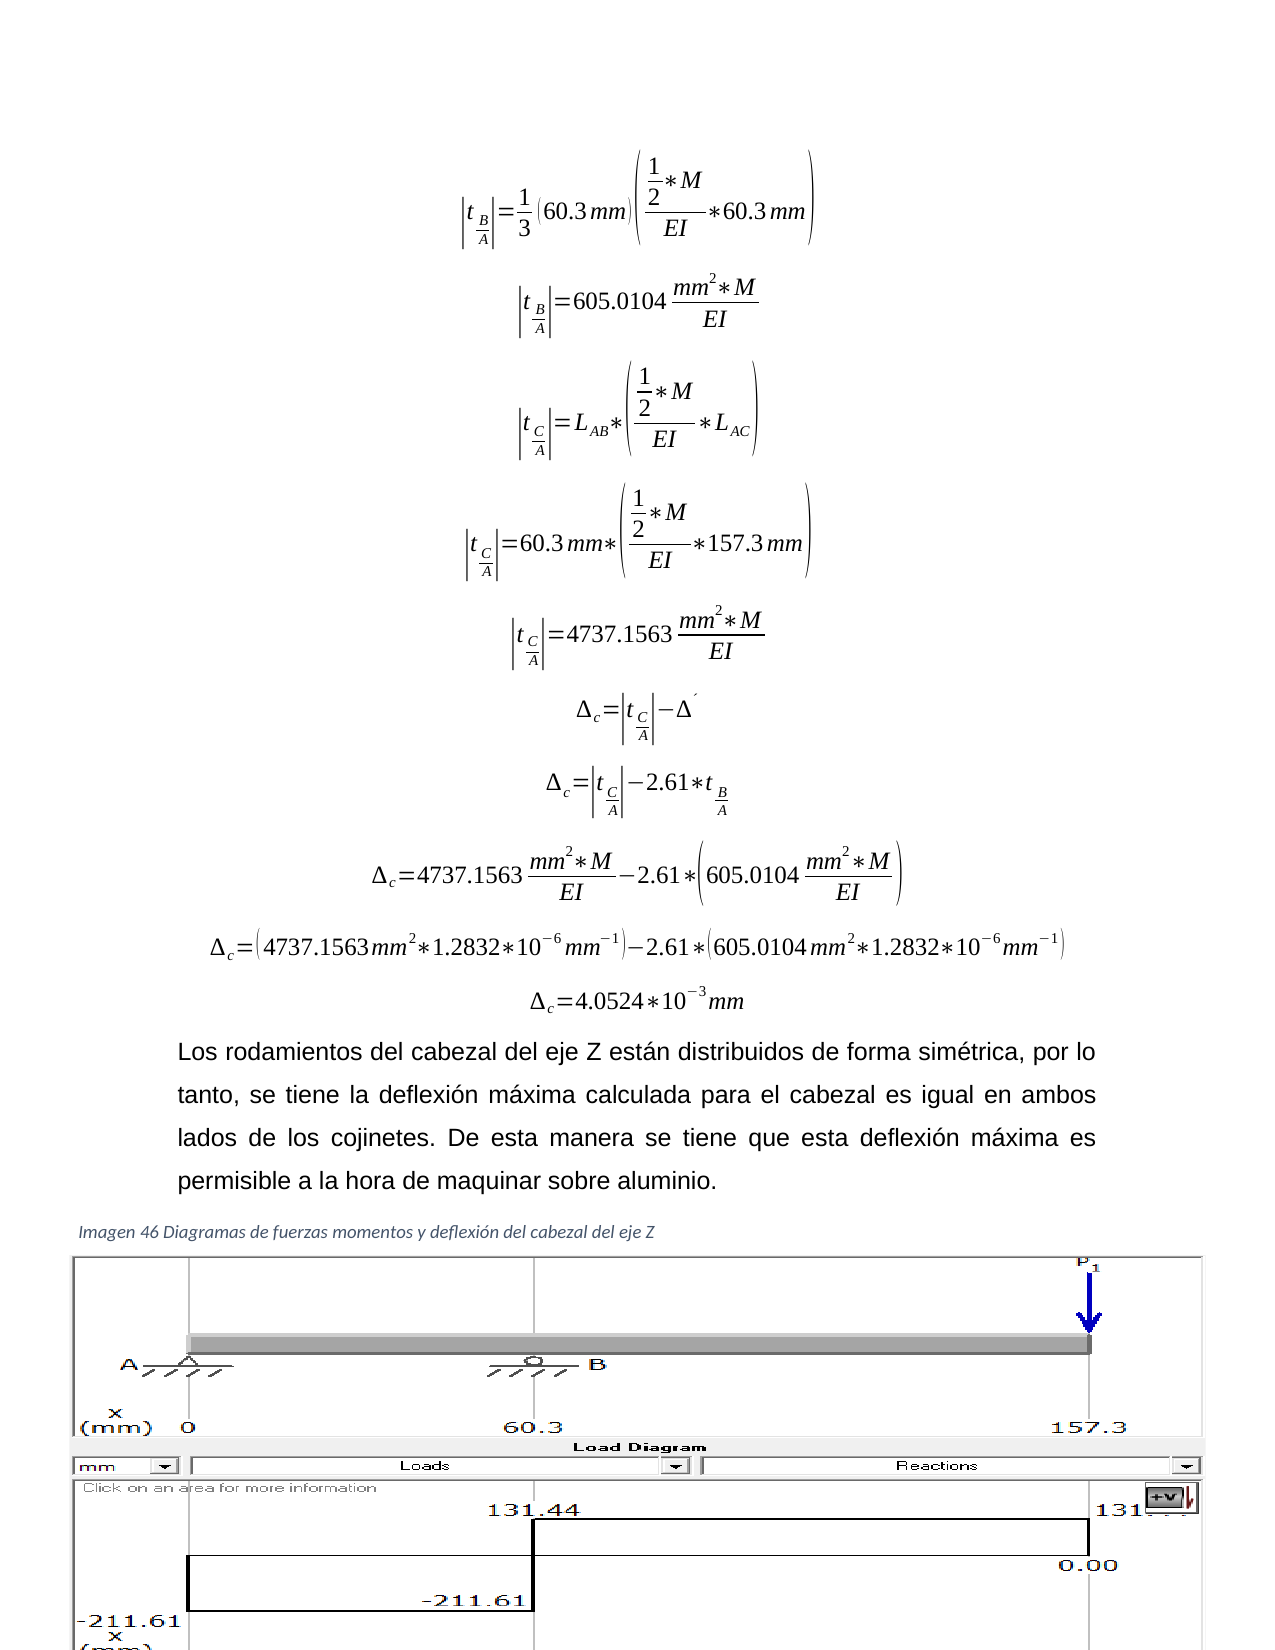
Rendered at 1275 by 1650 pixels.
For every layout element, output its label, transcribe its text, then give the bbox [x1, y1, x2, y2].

picture [69, 1255, 1206, 1650]
text Los rodamientos del cabezal del eje Z están distribuidos de forma simétrica, por lo tanto, se tiene la deflexión máxima calculada para el cabezal es igual en ambos lados de los cojinetes. De esta manera se tiene que esta deflexión máxima es permisible a la hora de maquinar sobre aluminio. [177, 1036, 1098, 1194]
